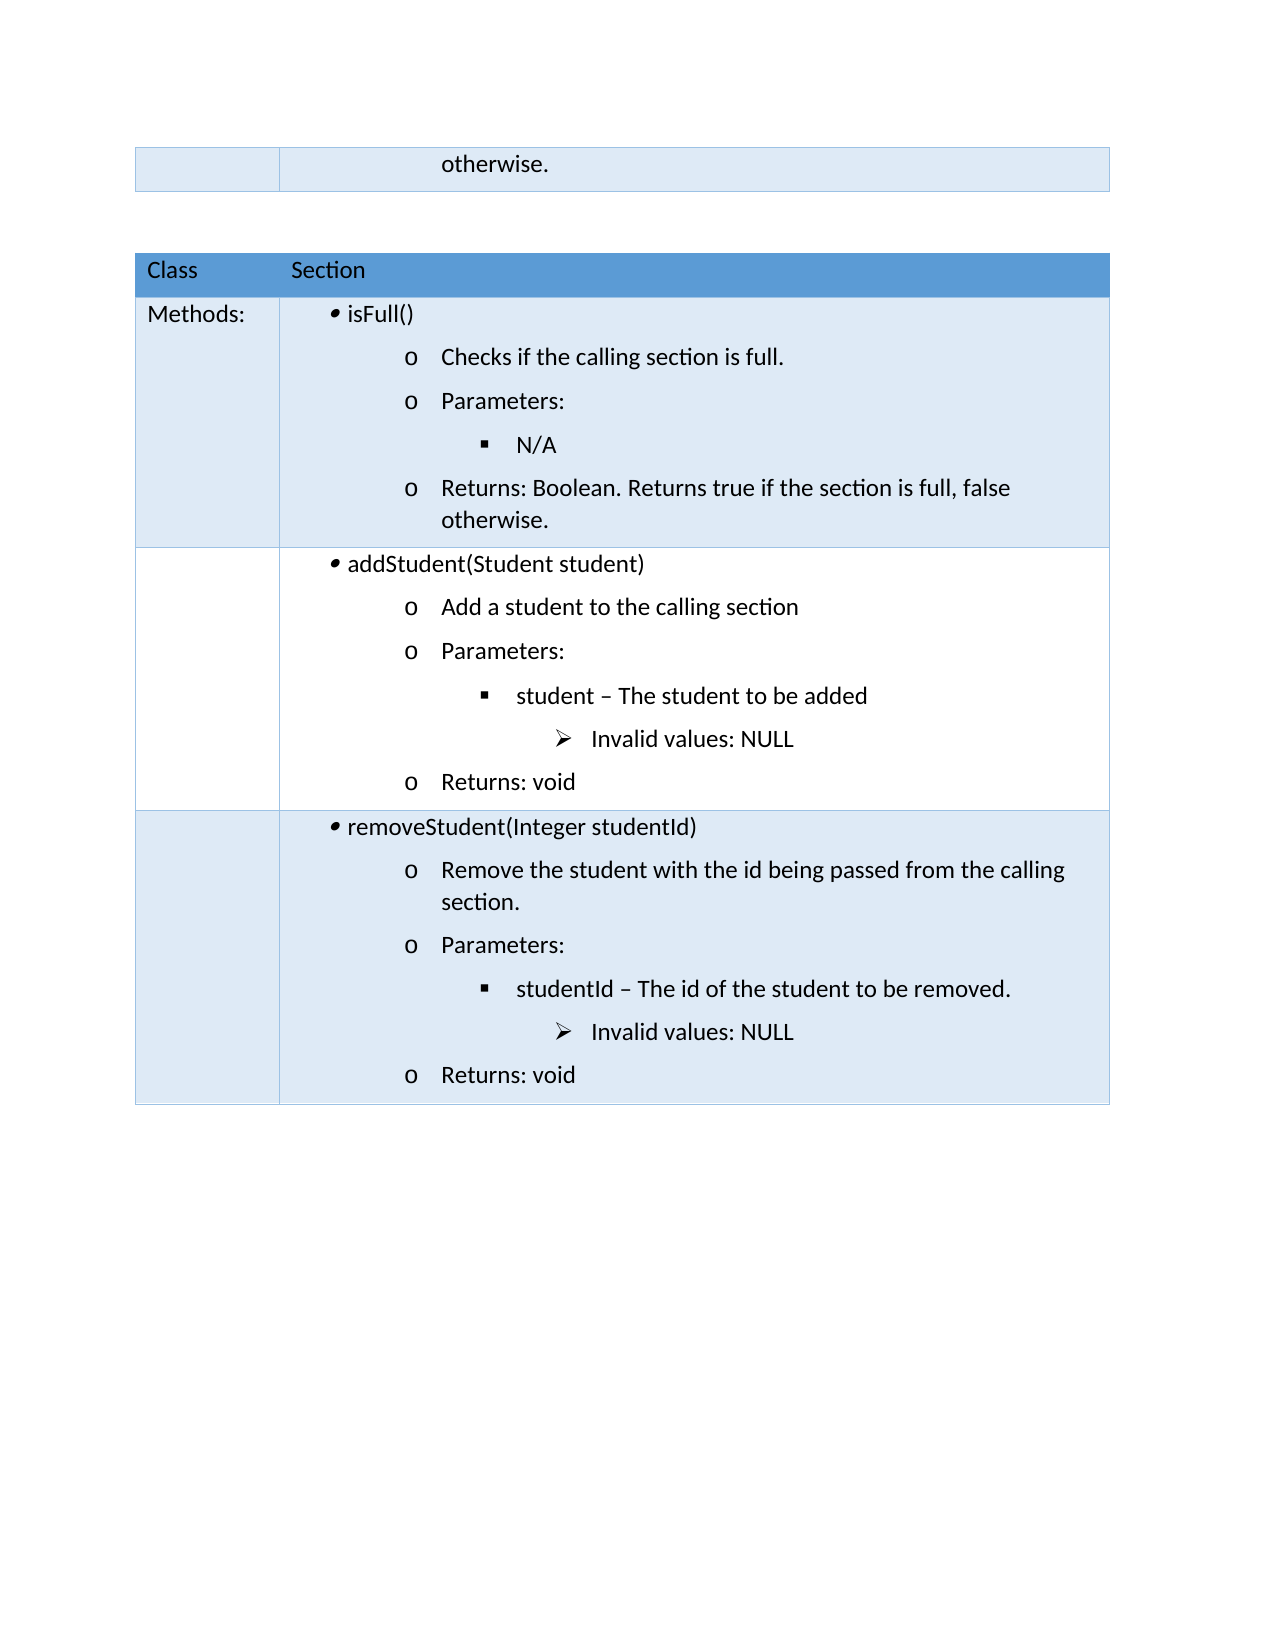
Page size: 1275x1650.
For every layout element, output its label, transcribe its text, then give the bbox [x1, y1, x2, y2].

table_cell addStudent(Student student) Add a student to the calling section Parameters: student – The student to be added Invalid values: NULL Returns: void [280, 548, 1109, 810]
table_cell Methods: [136, 298, 279, 547]
table_header Class [136, 254, 279, 297]
table_cell [136, 548, 279, 810]
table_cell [280, 148, 1109, 191]
table_cell [136, 148, 279, 191]
table_header Section [280, 254, 1109, 297]
table_cell removeStudent(Integer studentId) Remove the student with the id being passed from the calling section. Parameters: studentId – The id of the student to be removed. Invalid values: NULL Returns: void [280, 811, 1109, 1103]
table_cell [136, 811, 279, 1103]
table_cell isFull() Checks if the calling section is full. Parameters: N/A Returns: Boolean. Returns true if the section is full, false otherwise. [280, 298, 1109, 547]
